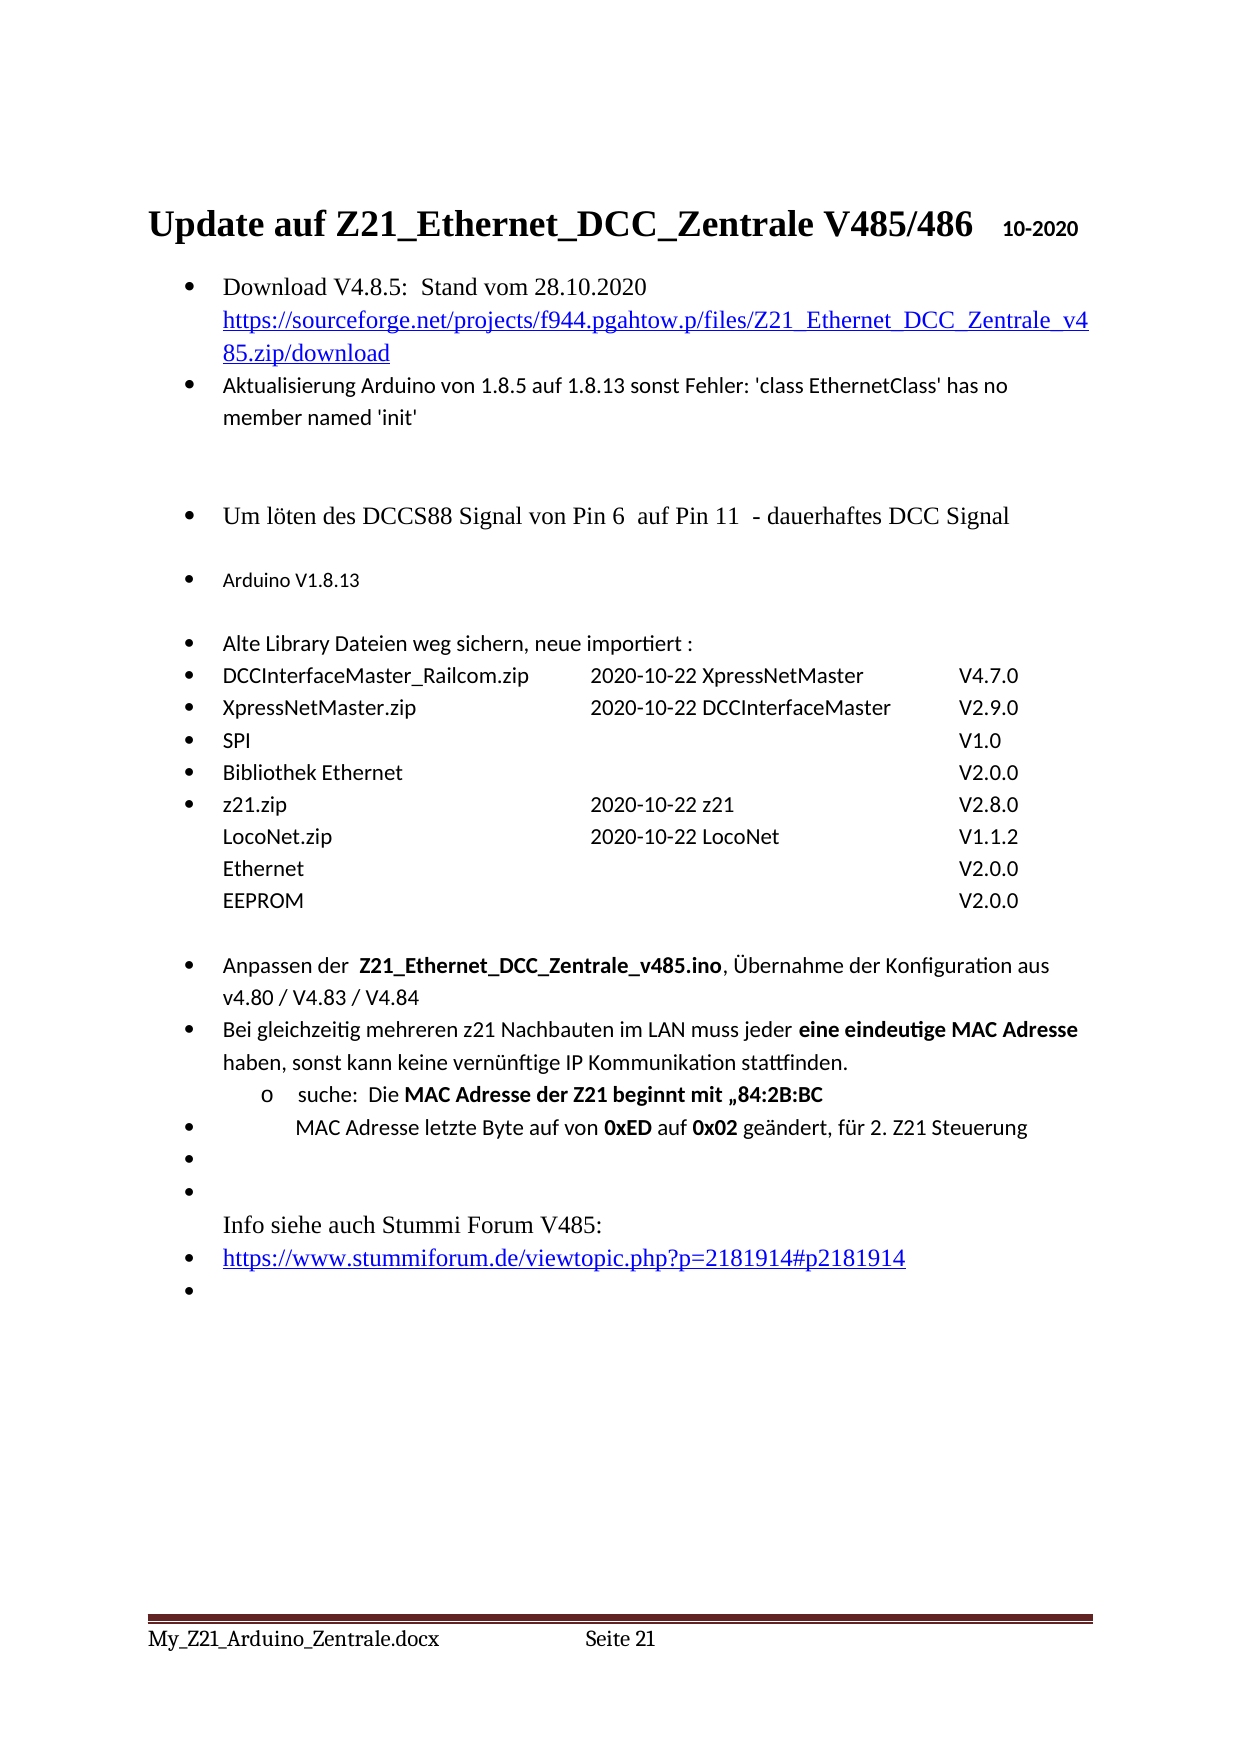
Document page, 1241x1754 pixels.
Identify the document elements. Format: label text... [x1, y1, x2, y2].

list Info siehe auch Stummi Forum V485: [185, 1178, 1093, 1239]
list LocoNet.zip 2020-10-22 LocoNet V1.1.2 Ethernet V2.0.0 [223, 822, 1093, 882]
list DCCInterfaceMaster_Railcom.zip 2020-10-22 XpressNetMaster V4.7.0 [185, 661, 1093, 689]
list Um löten des DCCS88 Signal von Pin 6 auf Pin 11 - dauerhaftes DCC Signal [185, 501, 1093, 530]
list XpressNetMaster.zip 2020-10-22 DCCInterfaceMaster V2.9.0 [185, 693, 1093, 722]
list EEPROM V2.0.0 [223, 887, 1093, 947]
list https://www.stummiforum.de/viewtopic.php?p=2181914#p2181914 [185, 1243, 1093, 1272]
list MAC Adresse letzte Byte auf von 0xED auf 0x02 geändert, für 2. Z21 Steuerung [185, 1113, 1093, 1141]
list Bei gleichzeitig mehreren z21 Nachbauten im LAN muss jeder eine eindeutige MAC Adresse haben, sonst kann keine vernünftige IP Kommunikation stattfinden. [185, 1015, 1093, 1076]
list Anpassen der Z21_Ethernet_DCC_Zentrale_v485.ino, Übernahme der Konfiguration aus v4.80 / V4.83 / V4.84 [185, 951, 1093, 1011]
list Arduino V1.8.13 [185, 567, 1093, 625]
list Aktualisierung Arduino von 1.8.5 auf 1.8.13 sonst Fehler: 'class EthernetClass' has no member named 'init' [185, 371, 1093, 431]
list Bibliothek Ethernet V2.0.0 [185, 758, 1093, 786]
text Update auf Z21_Ethernet_DCC_Zentrale V485/486 10-2020 [148, 201, 1093, 244]
list Alte Library Dateien weg sichern, neue importiert : [185, 629, 1093, 657]
list SPI V1.0 [185, 726, 1093, 754]
list Download V4.8.5: Stand vom 28.10.2020 https://sourceforge.net/projects/f944.pgahtow.p/files/Z21_Ethernet_DCC_Zentrale_v485.zip/download [185, 272, 1093, 367]
list suche: Die MAC Adresse der Z21 beginnt mit „84:2B:BC [260, 1080, 1093, 1109]
list z21.zip 2020-10-22 z21 V2.8.0 [185, 790, 1093, 818]
